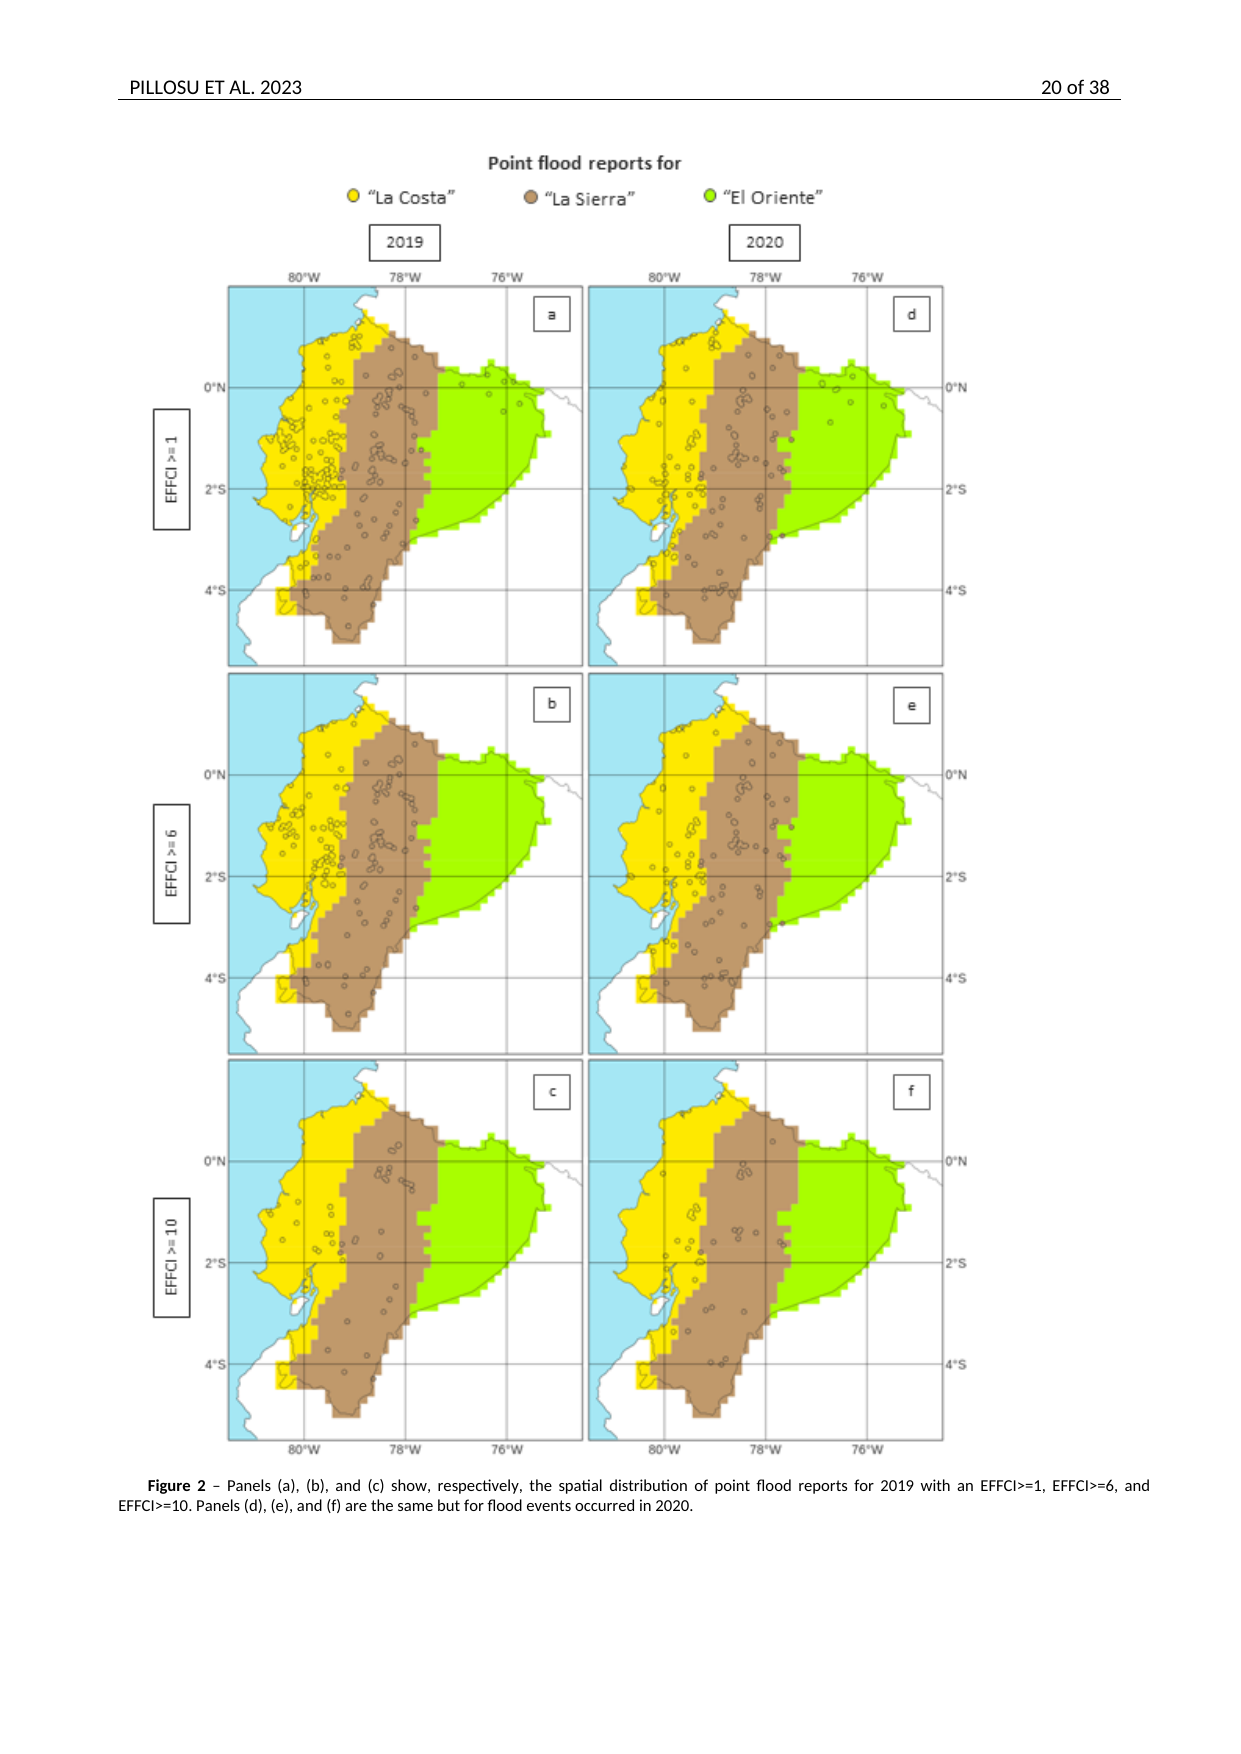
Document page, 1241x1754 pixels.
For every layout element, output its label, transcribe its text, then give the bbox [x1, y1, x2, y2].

picture [147, 151, 981, 1462]
text Figure 2 – Panels (a), (b), and (c) show, respectively, the spatial distribution of point flood reports for 2019 with an EFFCI>=1, EFFCI>=6, and EFFCI>=10. Panels (d), (e), and (f) are the same but for flood events occurred in 2020. [118, 1475, 1152, 1515]
